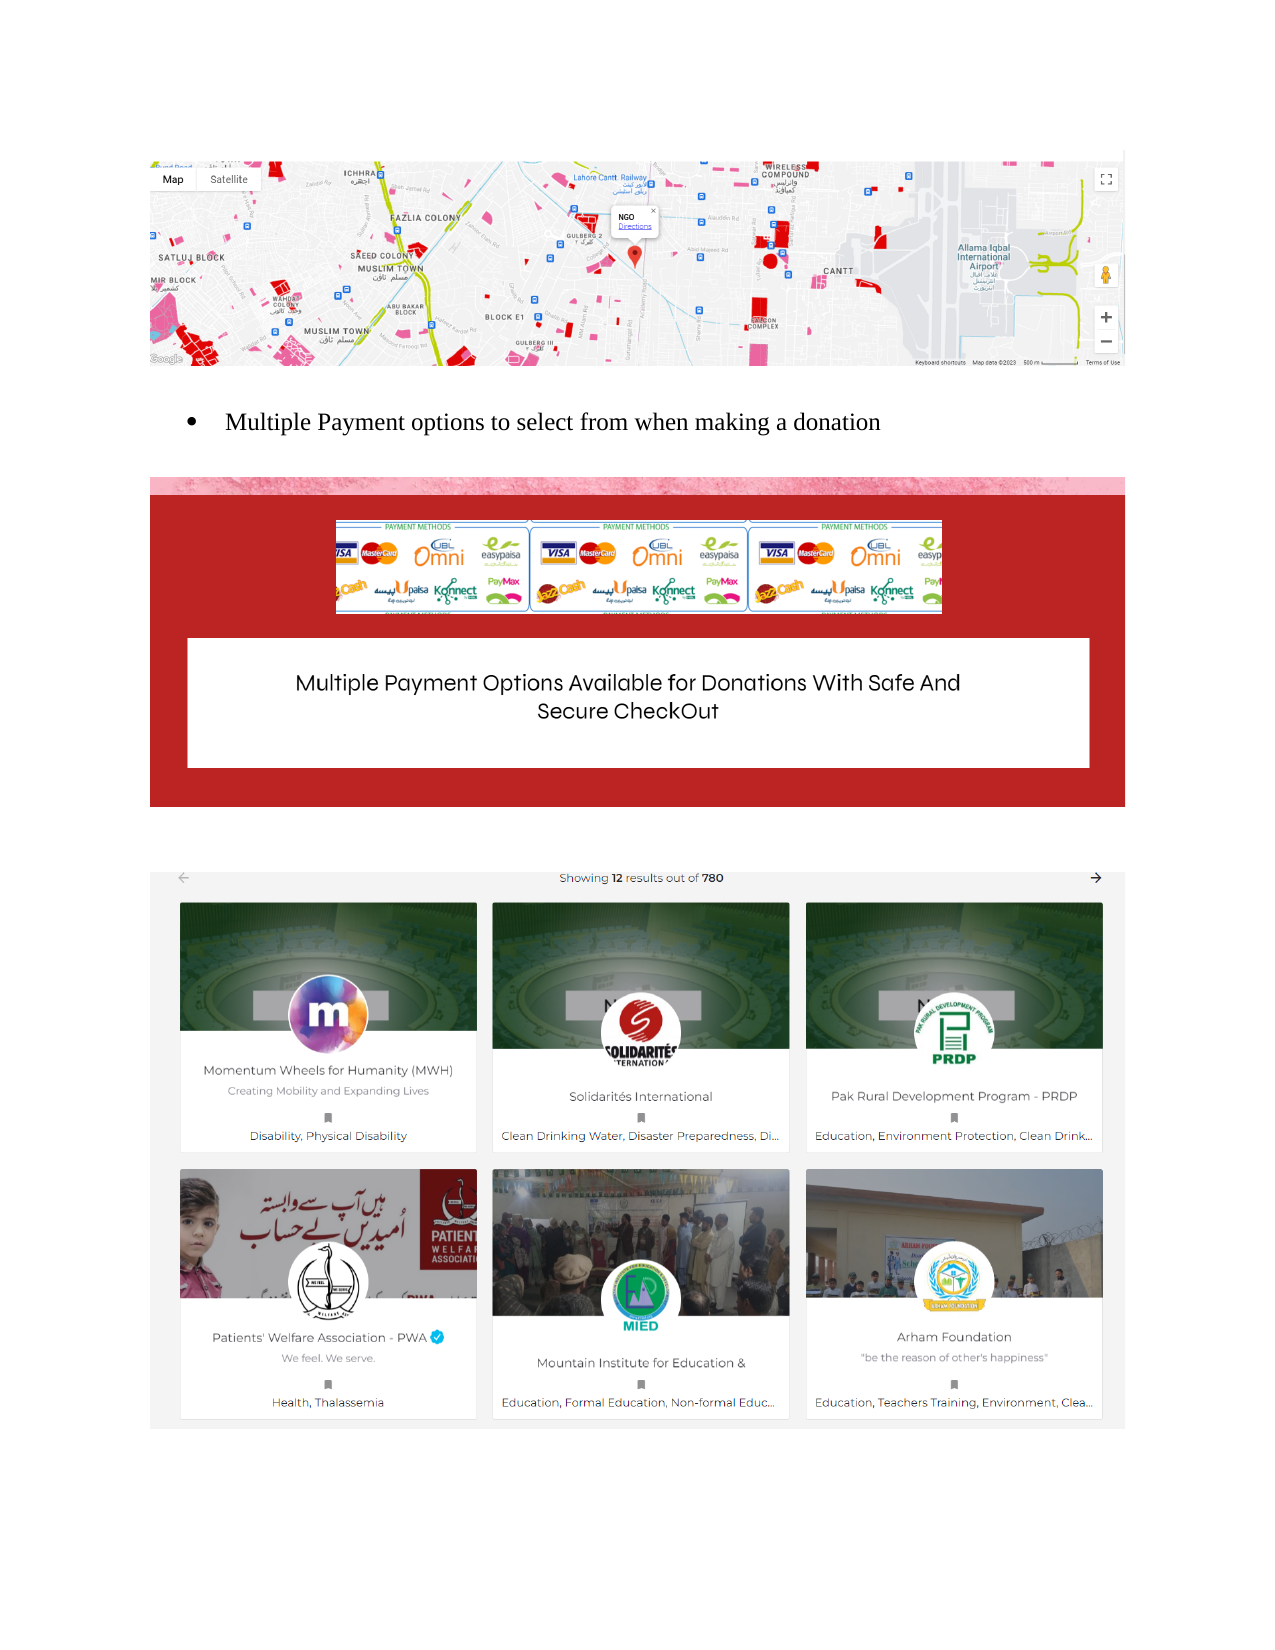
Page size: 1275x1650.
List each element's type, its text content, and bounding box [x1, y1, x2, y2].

picture [150, 872, 1125, 1429]
list Multiple Payment options to select from when making a donation [187, 407, 1125, 436]
picture [150, 477, 1125, 832]
picture [150, 150, 1125, 366]
